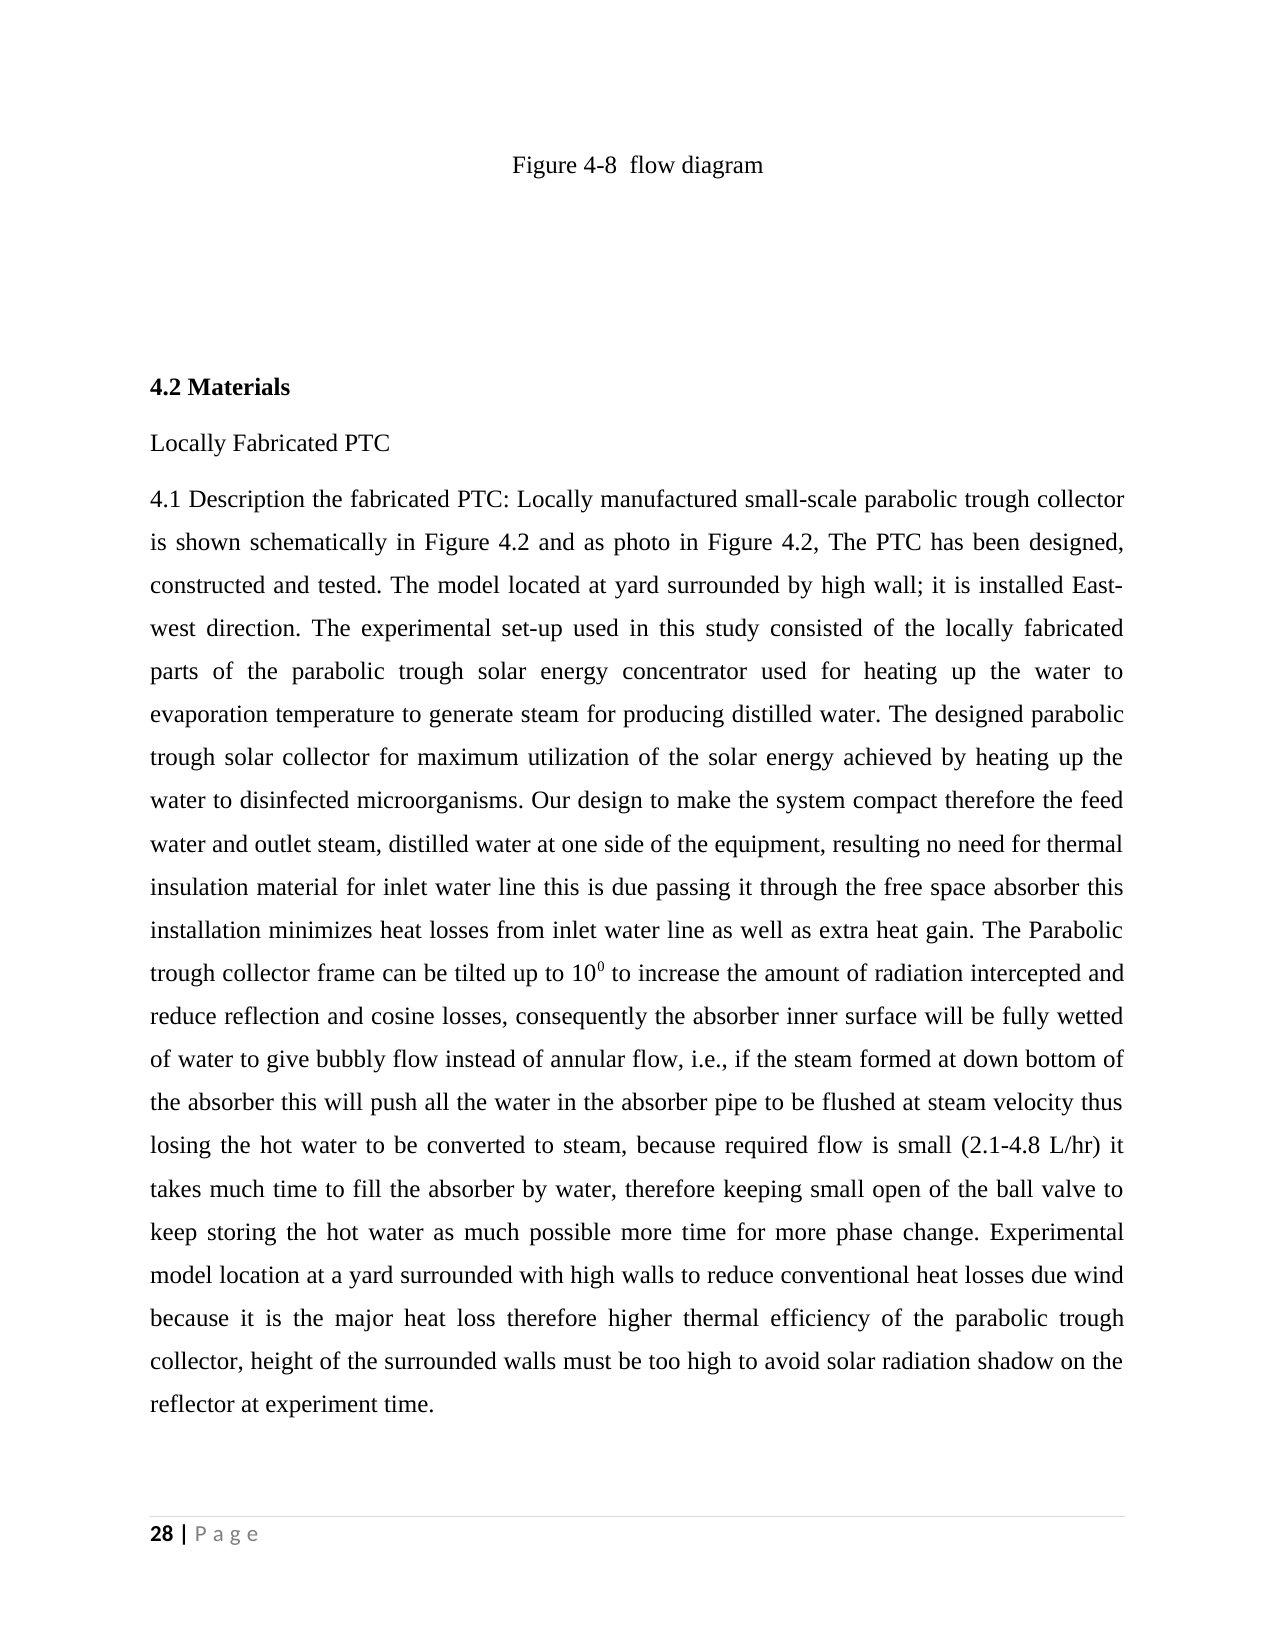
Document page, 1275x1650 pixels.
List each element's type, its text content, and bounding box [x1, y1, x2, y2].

text 4.1 Description the fabricated PTC: Locally manufactured small-scale parabolic trough collector is shown schematically in Figure 4.2 and as photo in Figure 4.2, The PTC has been designed, constructed and tested. The model located at yard surrounded by high wall; it is installed East-west direction. The experimental set-up used in this study consisted of the locally fabricated parts of the parabolic trough solar energy concentrator used for heating up the water to evaporation temperature to generate steam for producing distilled water. The designed parabolic trough solar collector for maximum utilization of the solar energy achieved by heating up the water to disinfected microorganisms. Our design to make the system compact therefore the feed water and outlet steam, distilled water at one side of the equipment, resulting no need for thermal insulation material for inlet water line this is due passing it through the free space absorber this installation minimizes heat losses from inlet water line as well as extra heat gain. The Parabolic trough collector frame can be tilted up to 100 to increase the amount of radiation intercepted and reduce reflection and cosine losses, consequently the absorber inner surface will be fully wetted of water to give bubbly flow instead of annular flow, i.e., if the steam formed at down bottom of the absorber this will push all the water in the absorber pipe to be flushed at steam velocity thus losing the hot water to be converted to steam, because required flow is small (2.1-4.8 L/hr) it takes much time to fill the absorber by water, therefore keeping small open of the ball valve to keep storing the hot water as much possible more time for more phase change. Experimental model location at a yard surrounded with high walls to reduce conventional heat losses due wind because it is the major heat loss therefore higher thermal efficiency of the parabolic trough collector, height of the surrounded walls must be too high to avoid solar radiation shadow on the reflector at experiment time. [150, 484, 1125, 1418]
text Locally Fabricated PTC [150, 428, 1125, 457]
subtitle 4.2 Materials [150, 372, 1125, 401]
